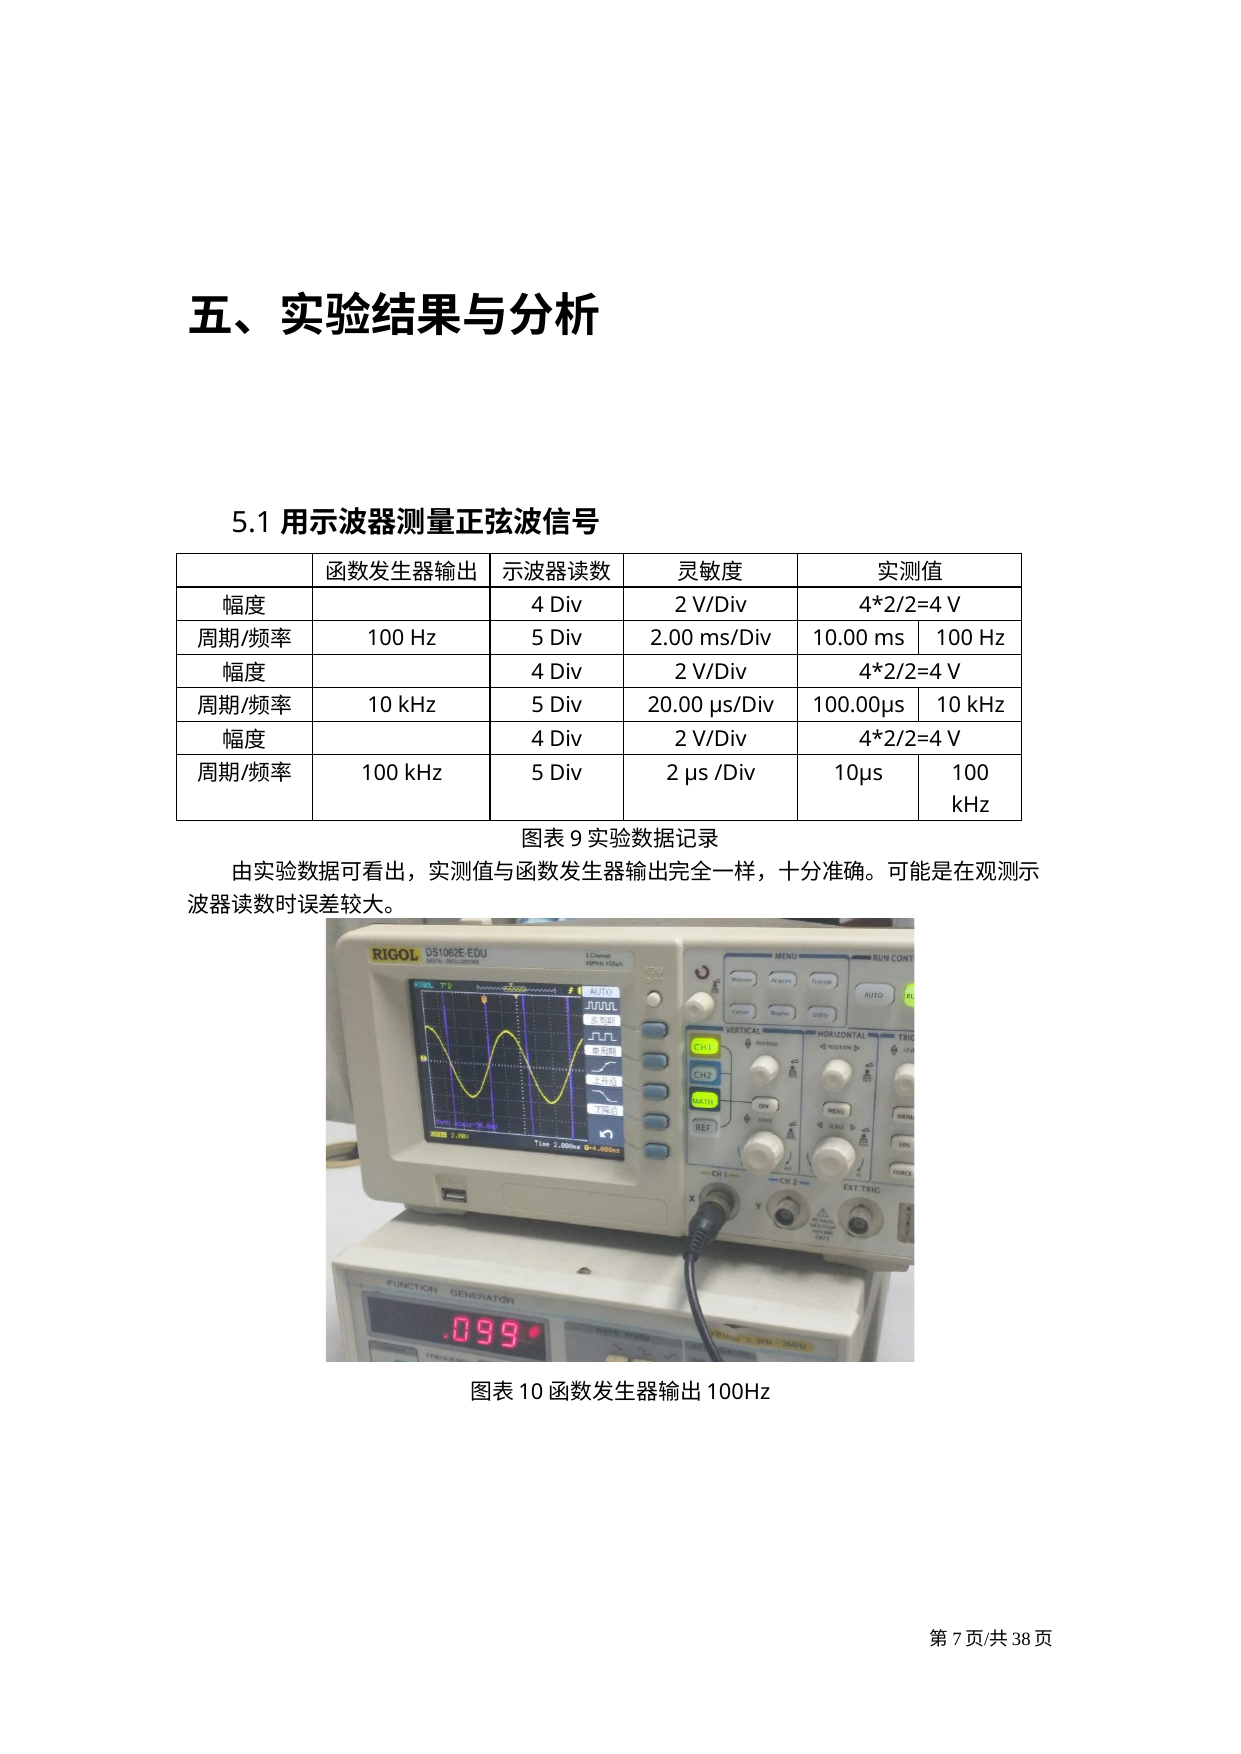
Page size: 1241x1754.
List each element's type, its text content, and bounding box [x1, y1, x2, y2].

table_cell 幅度 [177, 655, 312, 687]
table_header 函数发生器输出 [313, 554, 489, 586]
table_cell 2 V/Div [624, 655, 797, 687]
table_cell 2 μs /Div [624, 755, 797, 820]
table_header 灵敏度 [624, 554, 797, 586]
table_cell 2 V/Div [624, 722, 797, 754]
table_cell 100.00μs [798, 688, 918, 721]
table_cell 2.00 ms/Div [624, 621, 797, 653]
table_cell 4*2/2=4 V [798, 655, 1021, 687]
text 图表10 函数发生器输出100Hz [187, 1374, 1053, 1406]
table_cell [313, 588, 489, 620]
table_cell 4 Div [491, 722, 623, 754]
table_cell [313, 655, 489, 687]
table_cell 10 kHz [313, 688, 489, 721]
table_cell 10μs [798, 755, 918, 820]
table_cell 100 Hz [919, 621, 1021, 653]
table_cell 10.00 ms [798, 621, 918, 653]
text 5.1 用示波器测量正弦波信号 [187, 488, 1053, 553]
table_cell 周期/频率 [177, 688, 312, 721]
table_cell 周期/频率 [177, 621, 312, 653]
table_cell 4 Div [491, 655, 623, 687]
table_cell 4 Div [491, 588, 623, 620]
table_cell 5 Div [491, 755, 623, 820]
table_cell 幅度 [177, 588, 312, 620]
table_cell [313, 722, 489, 754]
text 由实验数据可看出，实测值与函数发生器输出完全一样，十分准确。可能是在观测示波器读数时误差较大。 [187, 854, 1053, 919]
table_cell 周期/频率 [177, 755, 312, 820]
table_header 实测值 [798, 554, 1021, 586]
table_cell 5 Div [491, 621, 623, 653]
text 图表9 实验数据记录 [187, 821, 1053, 854]
table_header [177, 554, 312, 586]
table_header 示波器读数 [491, 554, 623, 586]
table_cell 10 kHz [919, 688, 1021, 721]
table_cell 100 kHz [313, 755, 489, 820]
table_cell 4*2/2=4 V [798, 722, 1021, 754]
table_cell 4*2/2=4 V [798, 588, 1021, 620]
table_cell 100 Hz [313, 621, 489, 653]
table_cell 100 kHz [919, 755, 1021, 820]
table_cell 2 V/Div [624, 588, 797, 620]
picture [325, 918, 915, 1362]
table_cell 幅度 [177, 722, 312, 754]
subtitle 五、实验结果与分析 [187, 262, 1053, 360]
table_cell 5 Div [491, 688, 623, 721]
table_cell 20.00 μs/Div [624, 688, 797, 721]
